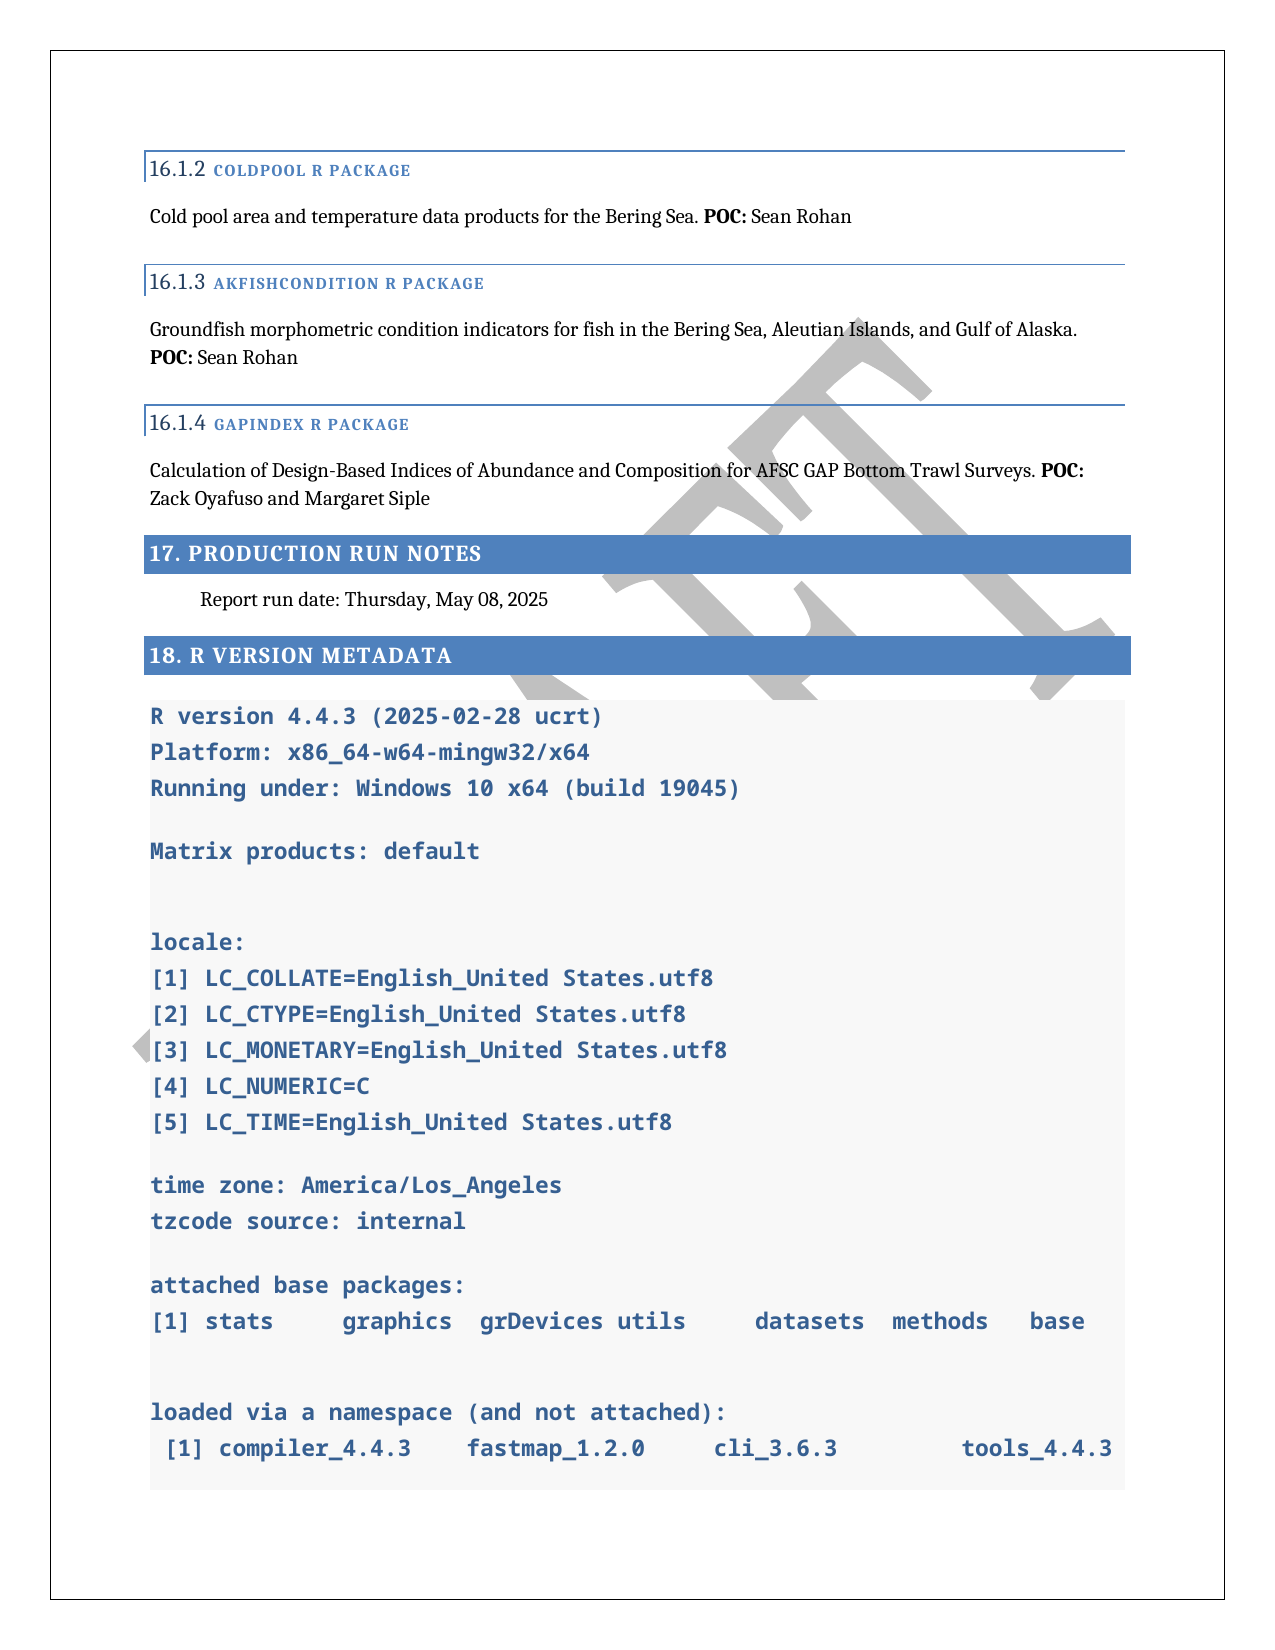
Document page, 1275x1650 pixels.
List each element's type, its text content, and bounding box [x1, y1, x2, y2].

text Groundfish morphometric condition indicators for fish in the Bering Sea, Aleutian Islands, and Gulf of Alaska. POC: Sean Rohan [150, 318, 1125, 369]
subtitle 16.1.3 akfishcondition R package [146, 265, 1125, 296]
text Report run date: Thursday, May 08, 2025 [200, 588, 1075, 612]
subtitle 17. Production run notes [150, 541, 1125, 567]
text Calculation of Design-Based Indices of Abundance and Composition for AFSC GAP Bottom Trawl Surveys. POC: Zack Oyafuso and Margaret Siple [150, 459, 1125, 511]
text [150, 700, 1125, 1490]
subtitle 18. R Version Metadata [150, 643, 1125, 669]
subtitle 16.1.2 coldpool R package [146, 152, 1125, 182]
text Cold pool area and temperature data products for the Bering Sea. POC: Sean Rohan [150, 205, 1125, 229]
subtitle 16.1.4 gapindex R package [146, 406, 1125, 436]
